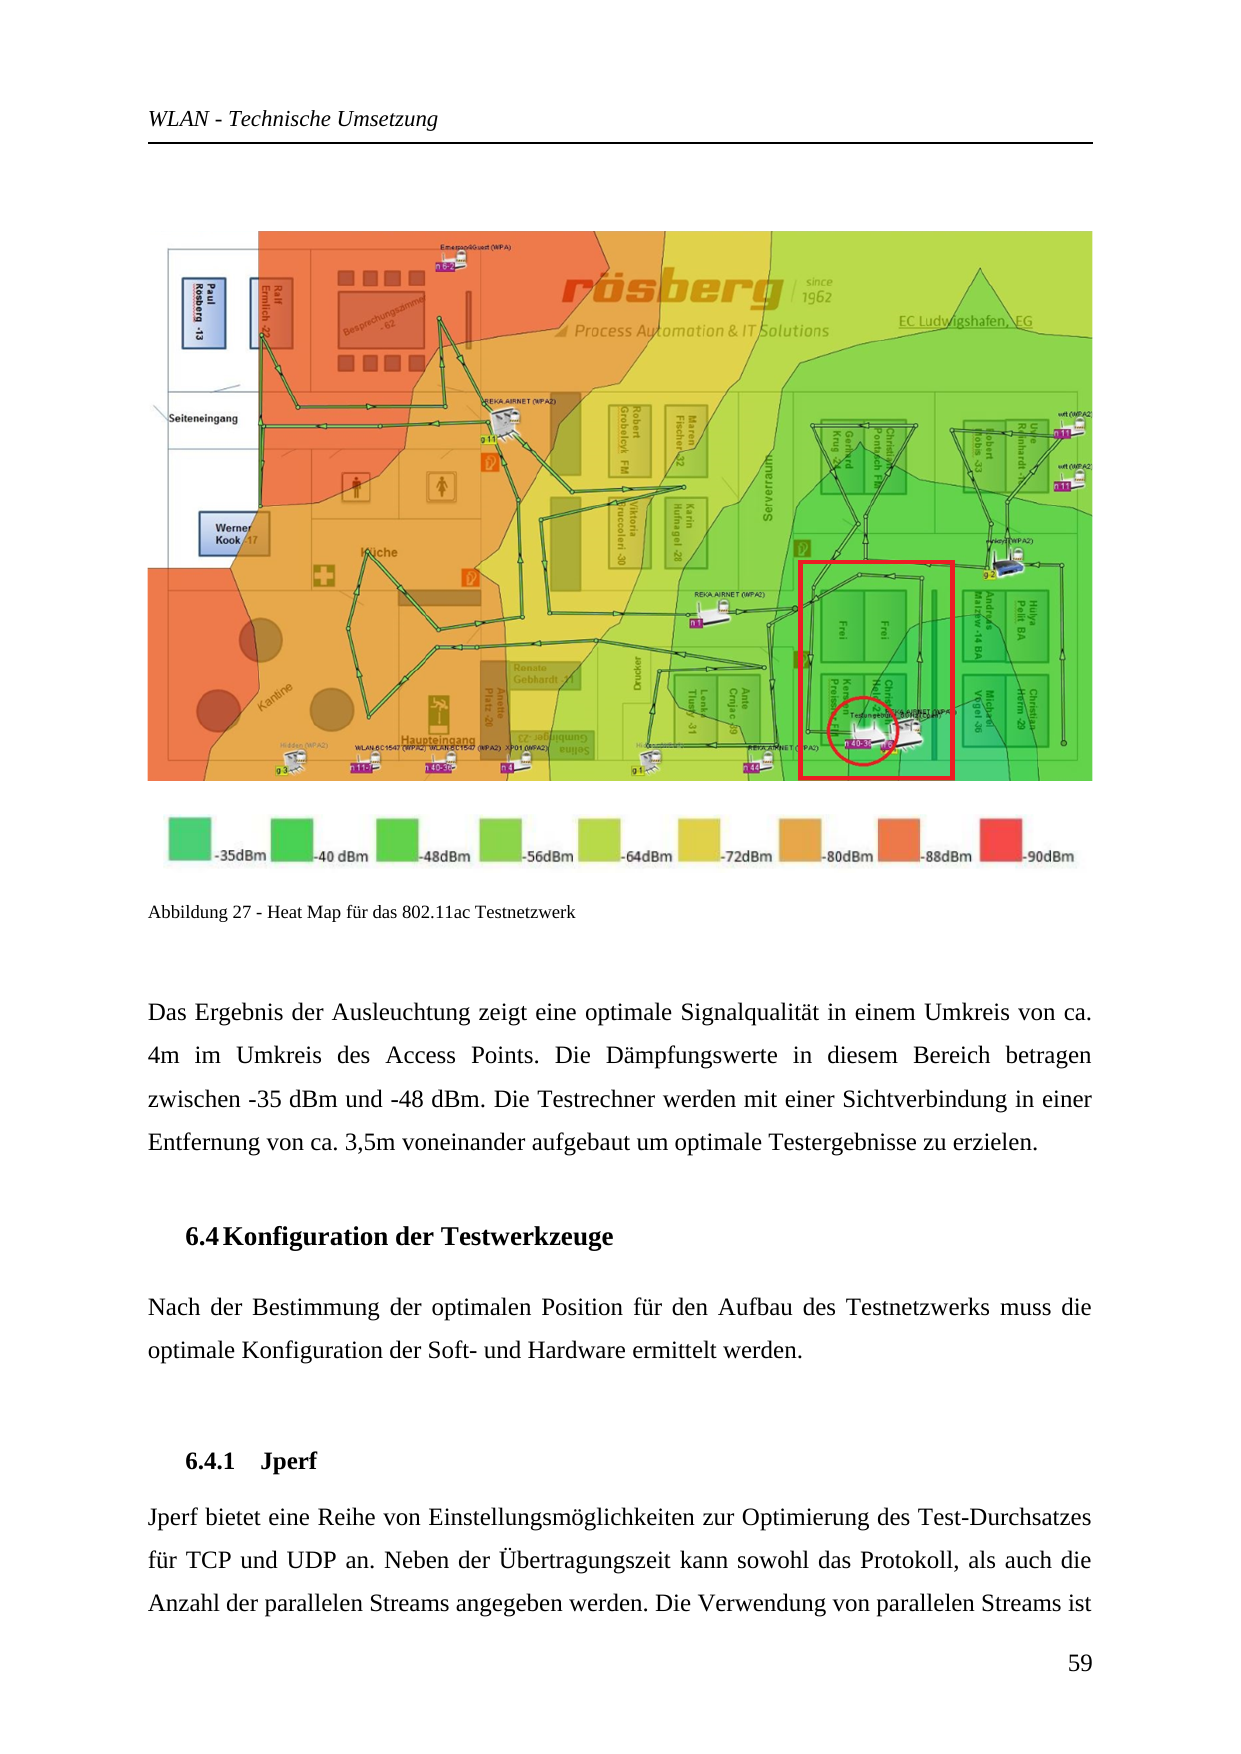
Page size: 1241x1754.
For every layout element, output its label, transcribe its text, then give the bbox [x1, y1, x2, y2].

picture [147, 805, 1093, 876]
subtitle Konfiguration der Testwerkzeuge [185, 1220, 1093, 1251]
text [148, 1502, 1093, 1617]
picture [147, 230, 1093, 781]
text Nach der Bestimmung der optimalen Position für den Aufbau des Testnetzwerks muss die optimale Konfiguration der Soft- und Hardware ermittelt werden. [148, 1292, 1093, 1363]
text Abbildung 27 - Heat Map für das 802.11ac Testnetzwerk [148, 901, 1093, 923]
text Das Ergebnis der Ausleuchtung zeigt eine optimale Signalqualität in einem Umkreis von ca. 4m im Umkreis des Access Points. Die Dämpfungswerte in diesem Bereich betragen zwischen -35 dBm und -48 dBm. Die Testrechner werden mit einer Sichtverbindung in einer Entfernung von ca. 3,5m voneinander aufgebaut um optimale Testergebnisse zu erzielen. [148, 997, 1093, 1156]
subtitle Jperf [185, 1446, 1093, 1475]
